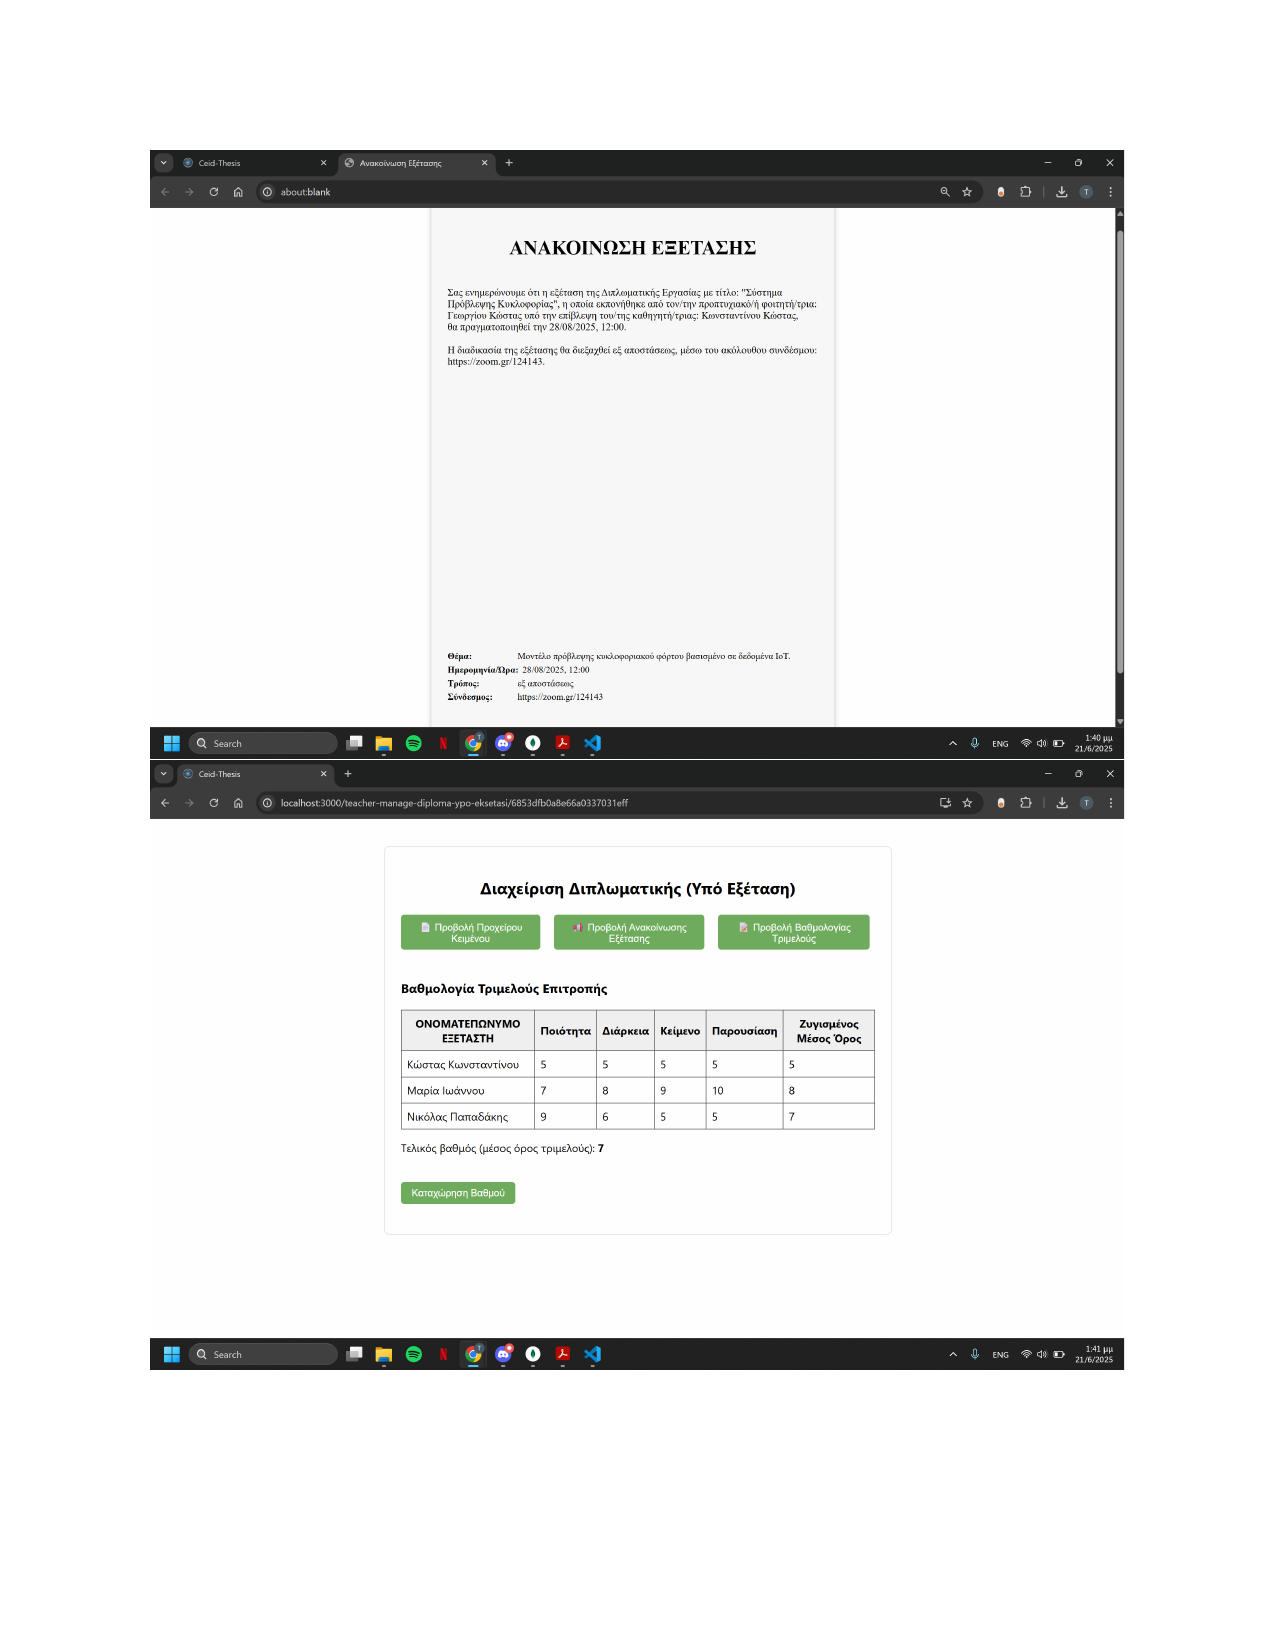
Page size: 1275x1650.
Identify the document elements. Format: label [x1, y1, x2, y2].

picture [150, 760, 1125, 1370]
picture [150, 150, 1125, 759]
